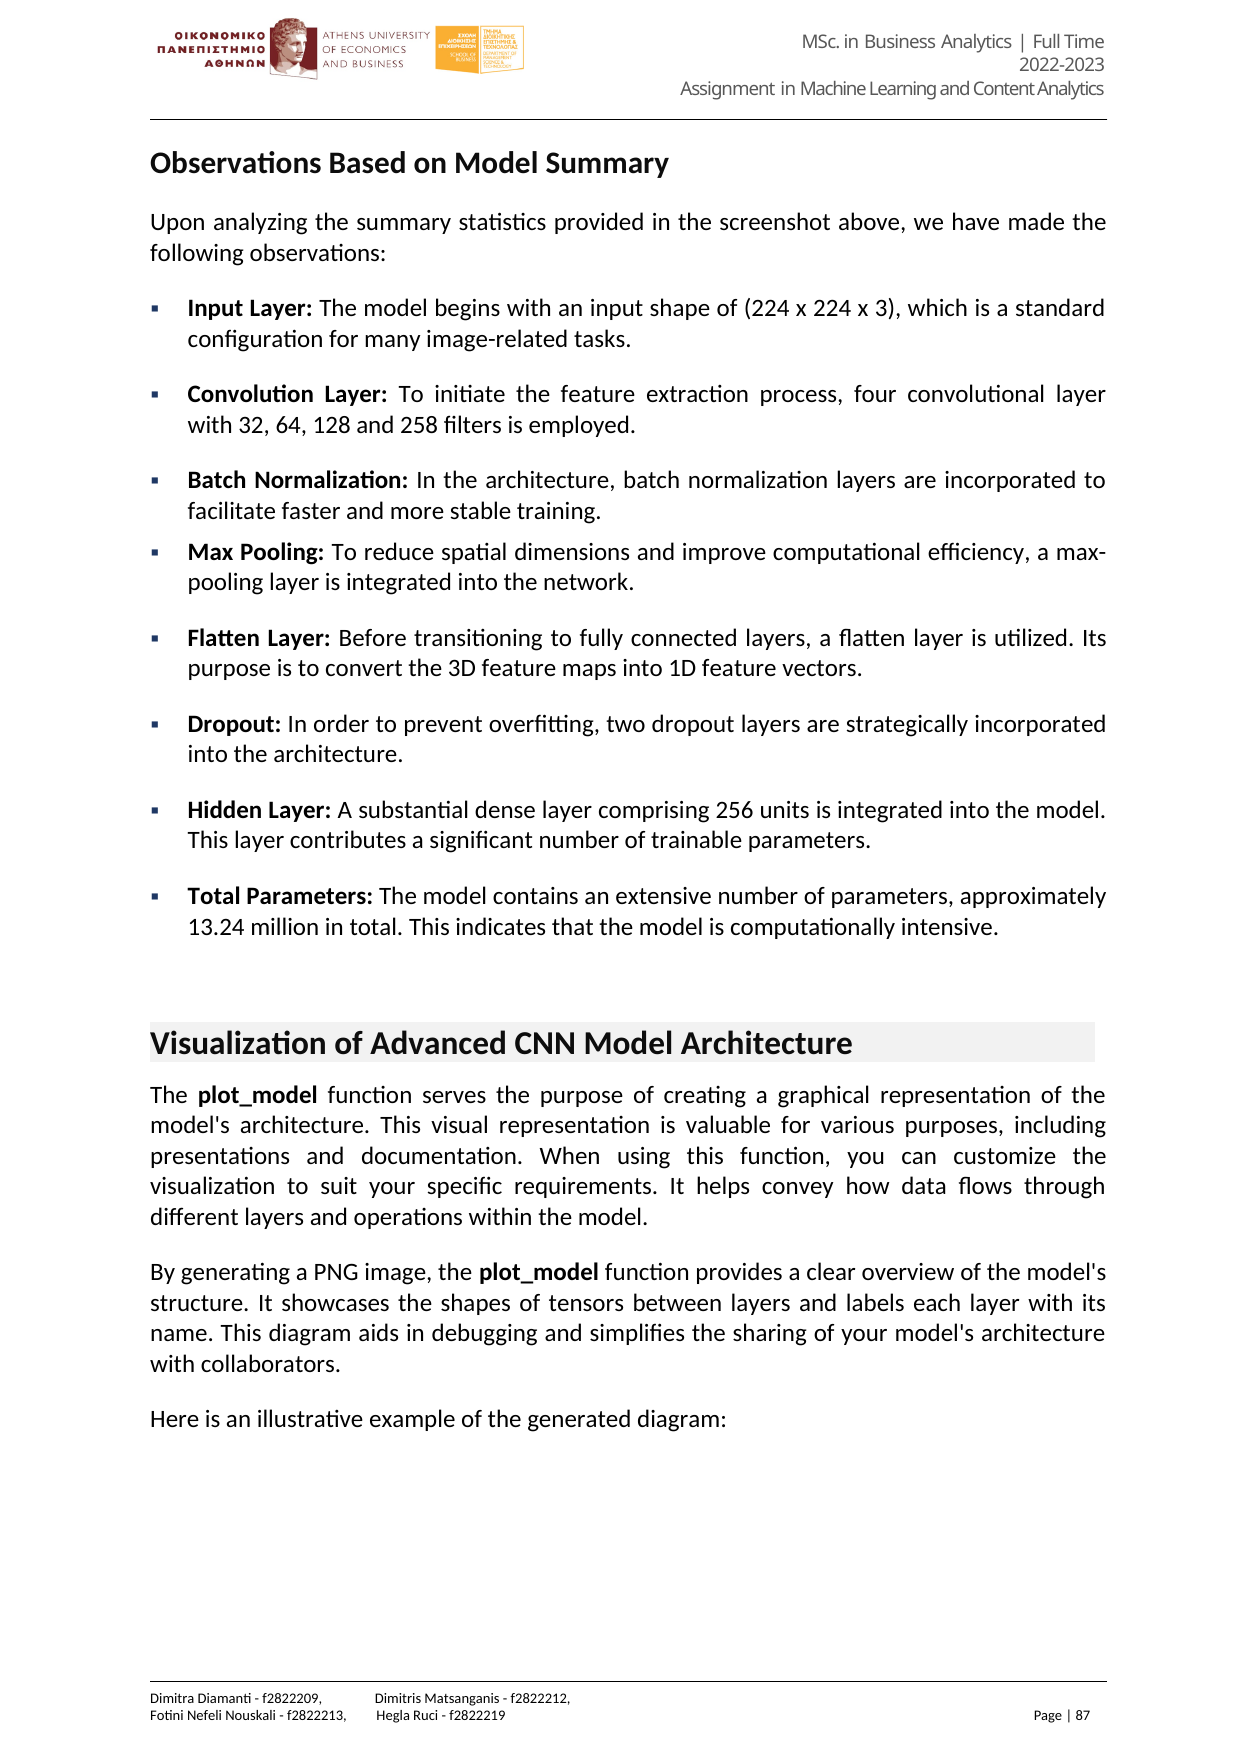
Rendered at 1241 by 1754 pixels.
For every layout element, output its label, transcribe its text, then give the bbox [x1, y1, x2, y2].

list Max Pooling: To reduce spatial dimensions and improve computational efficiency, a max-pooling layer is integrated into the network. [150, 536, 1107, 597]
subtitle Visualization of Advanced CNN Model Architecture [150, 1022, 1095, 1062]
list Flatten Layer: Before transitioning to fully connected layers, a flatten layer is utilized. Its purpose is to convert the 3D feature maps into 1D feature vectors. [150, 622, 1107, 683]
list Dropout: In order to prevent overfitting, two dropout layers are strategically incorporated into the architecture. [150, 708, 1107, 769]
text The plot_model function serves the purpose of creating a graphical representation of the model's architecture. This visual representation is valuable for various purposes, including presentations and documentation. When using this function, you can customize the visualization to suit your specific requirements. It helps convey how data flows through different layers and operations within the model. [150, 1079, 1107, 1232]
list Input Layer: The model begins with an input shape of (224 x 224 x 3), which is a standard configuration for many image-related tasks. [150, 292, 1107, 353]
list Total Parameters: The model contains an extensive number of parameters, approximately 13.24 million in total. This indicates that the model is computationally intensive. [150, 880, 1107, 941]
list Batch Normalization: In the architecture, batch normalization layers are incorporated to facilitate faster and more stable training. [150, 464, 1107, 526]
text Here is an illustrative example of the generated diagram: [150, 1404, 1107, 1434]
picture [151, 17, 526, 82]
list Hidden Layer: A substantial dense layer comprising 256 units is integrated into the model. This layer contributes a significant number of trainable parameters. [150, 794, 1107, 855]
list Convolution Layer: To initiate the feature extraction process, four convolutional layer with 32, 64, 128 and 258 filters is employed. [150, 378, 1107, 439]
text By generating a PNG image, the plot_model function provides a clear overview of the model's structure. It showcases the shapes of tensors between layers and labels each layer with its name. This diagram aids in debugging and simplifies the sharing of your model's architecture with collaborators. [150, 1257, 1107, 1379]
subtitle Observations Based on Model Summary [150, 143, 1107, 181]
text Upon analyzing the summary statistics provided in the screenshot above, we have made the following observations: [150, 206, 1107, 267]
